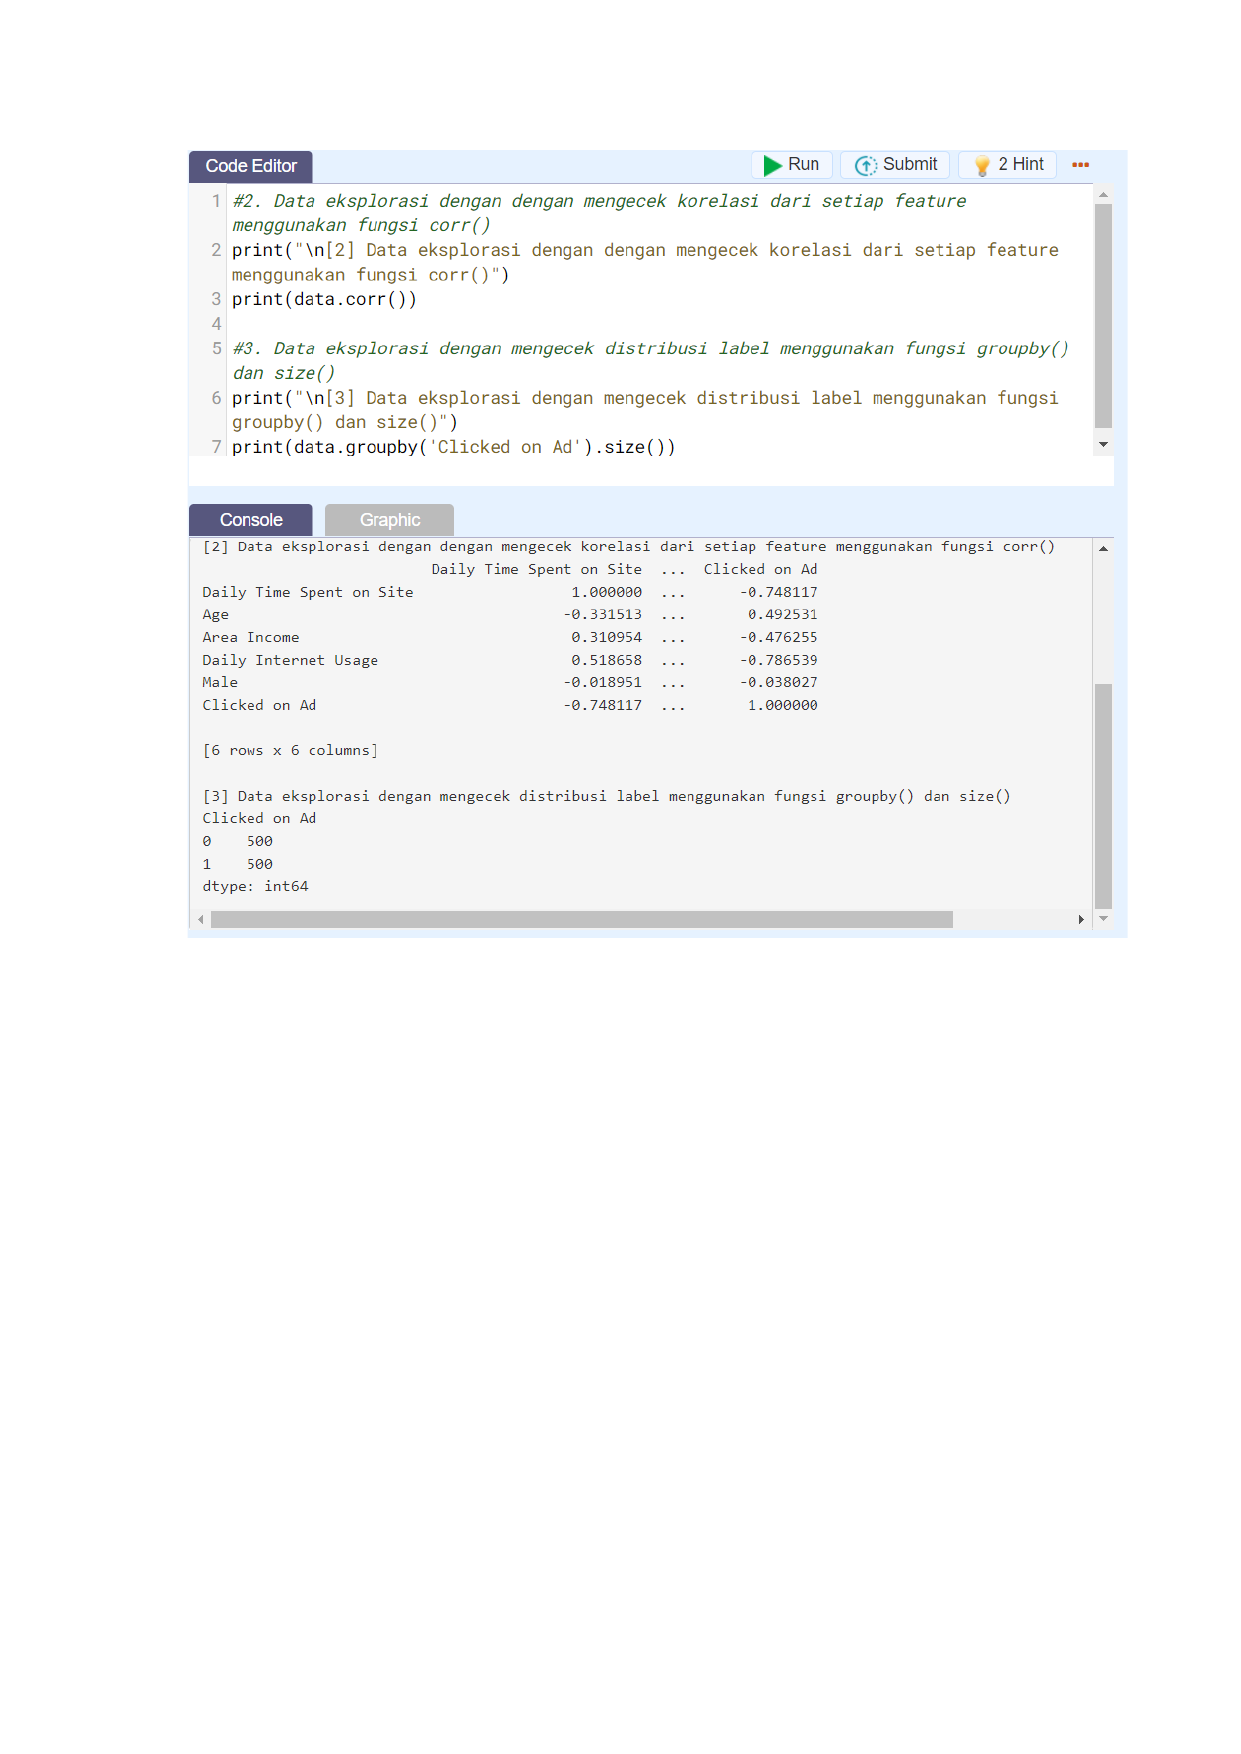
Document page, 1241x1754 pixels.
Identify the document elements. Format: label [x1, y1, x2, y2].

picture [187, 150, 1128, 938]
